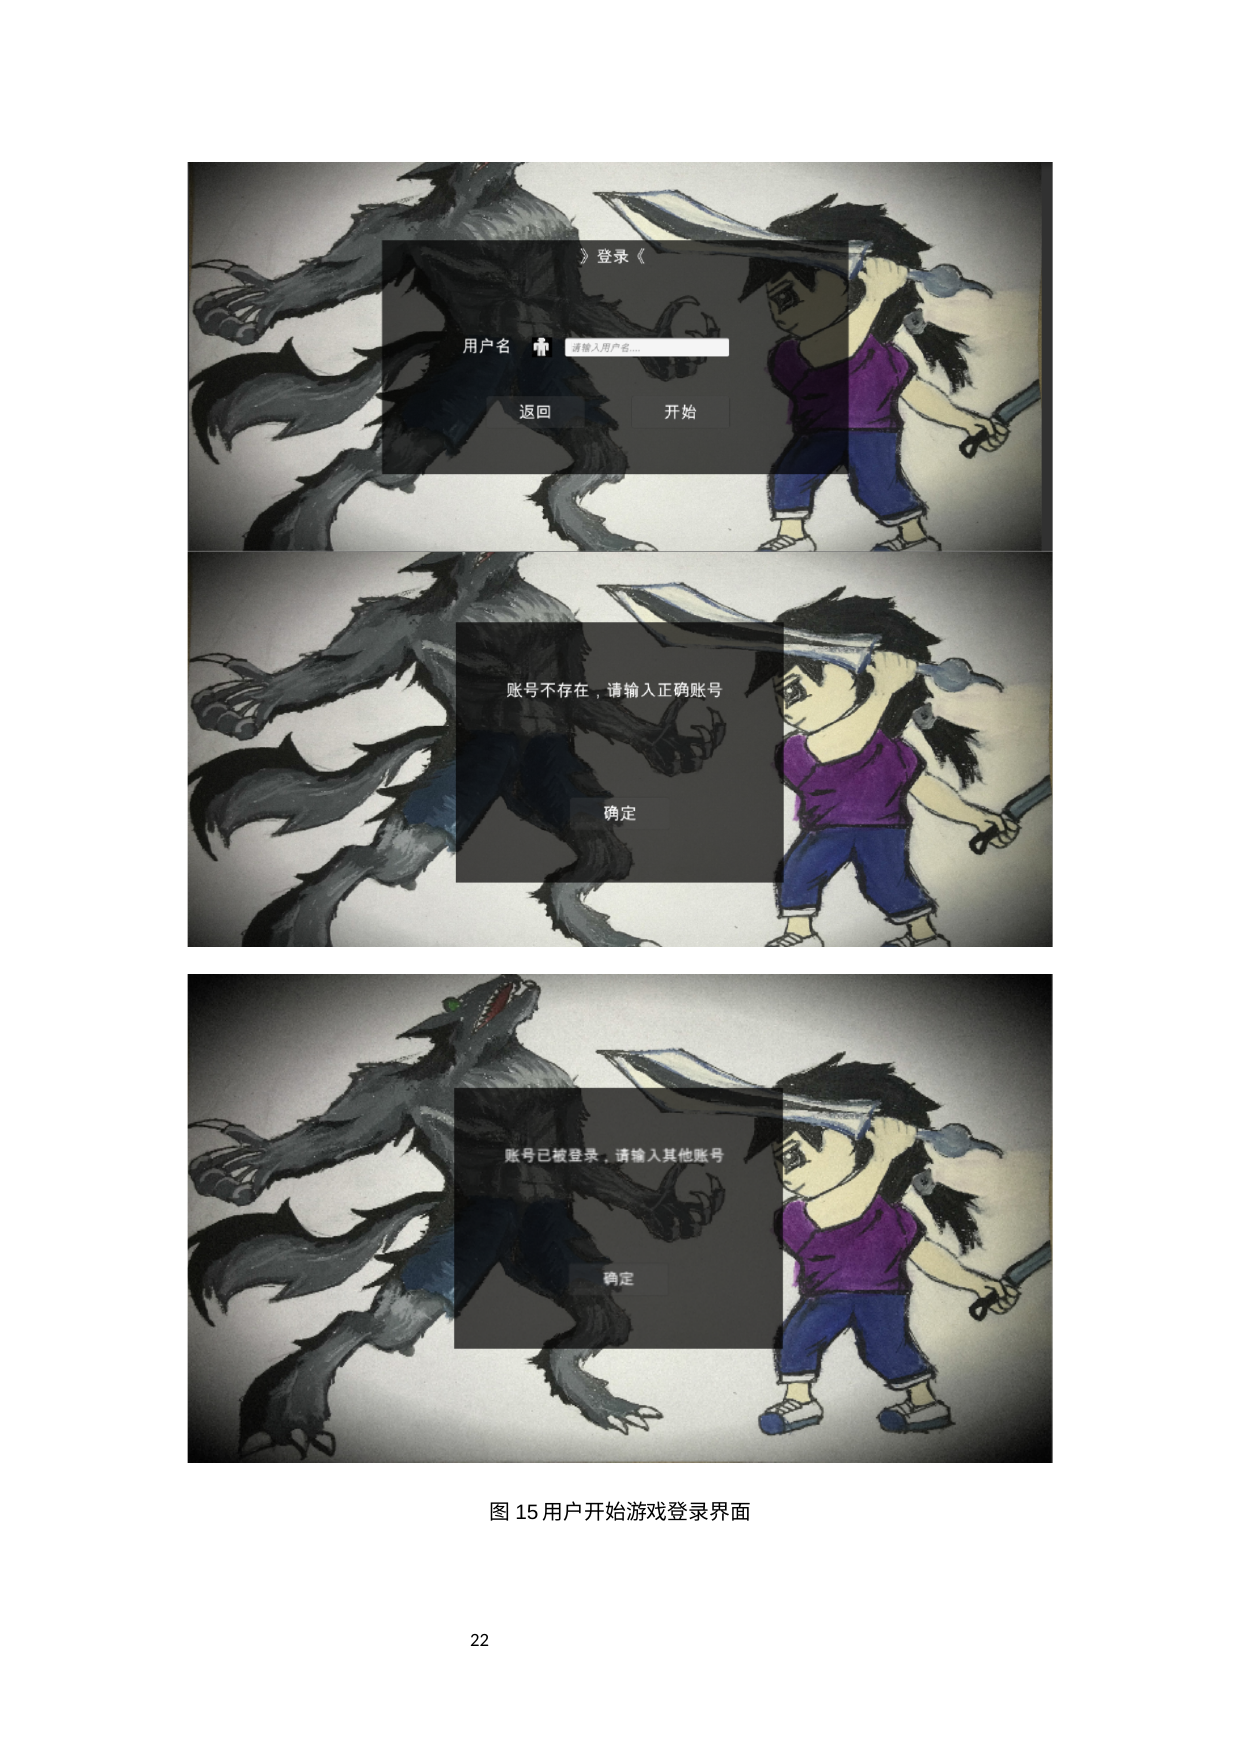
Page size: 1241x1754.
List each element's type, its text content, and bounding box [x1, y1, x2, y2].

picture [187, 162, 1053, 947]
picture [187, 974, 1053, 1463]
